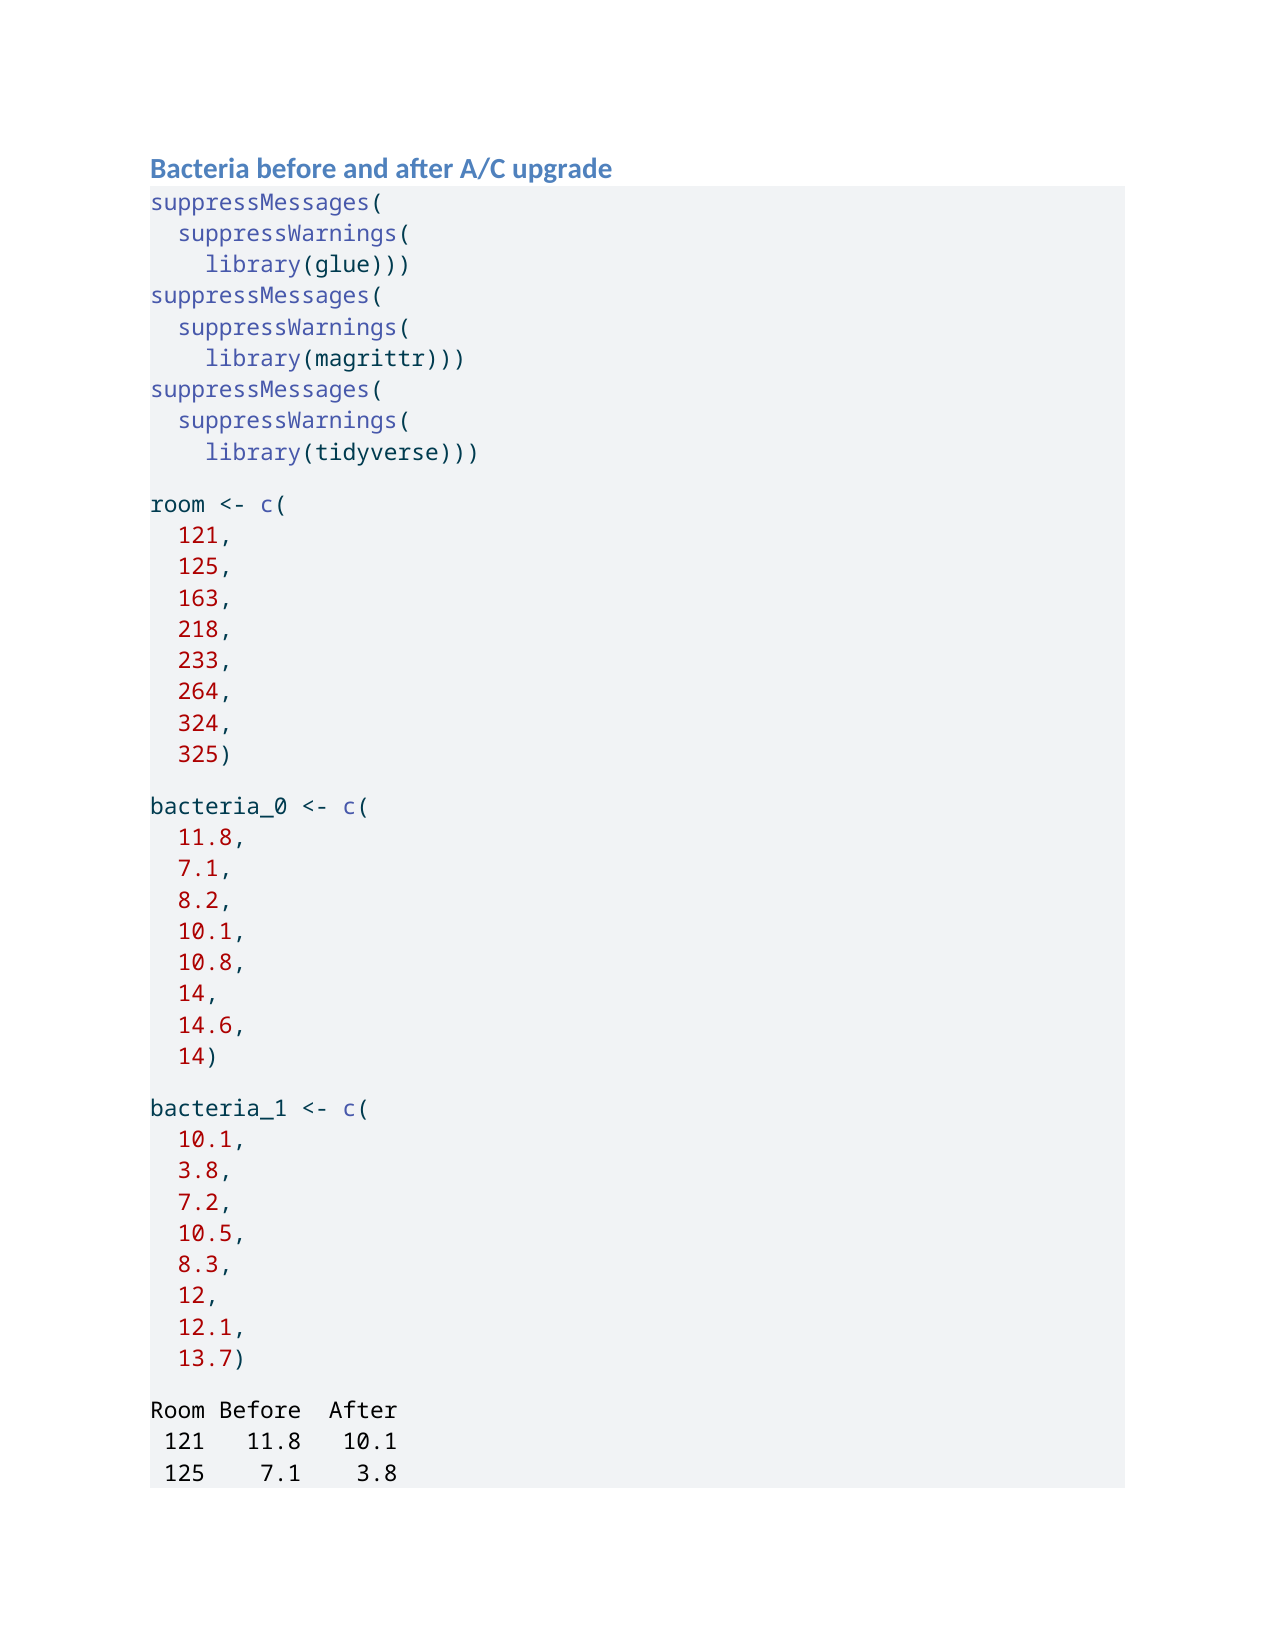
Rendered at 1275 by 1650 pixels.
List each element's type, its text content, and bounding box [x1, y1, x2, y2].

text bacteria_1 <- c( 10.1, 3.8, 7.2, 10.5, 8.3, 12, 12.1, 13.7) [219, 1092, 1125, 1373]
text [150, 1394, 1125, 1488]
subtitle Bacteria before and after A/C upgrade [150, 150, 1125, 186]
text bacteria_0 <- c( 11.8, 7.1, 8.2, 10.1, 10.8, 14, 14.6, 14) [150, 790, 1125, 1071]
text suppressMessages( suppressWarnings( library(glue))) suppressMessages( suppressWarnings( library(magrittr))) suppressMessages( suppressWarnings( library(tidyverse))) [384, 186, 1125, 467]
text room <- c( 121, 125, 163, 218, 233, 264, 324, 325) [232, 488, 1125, 769]
